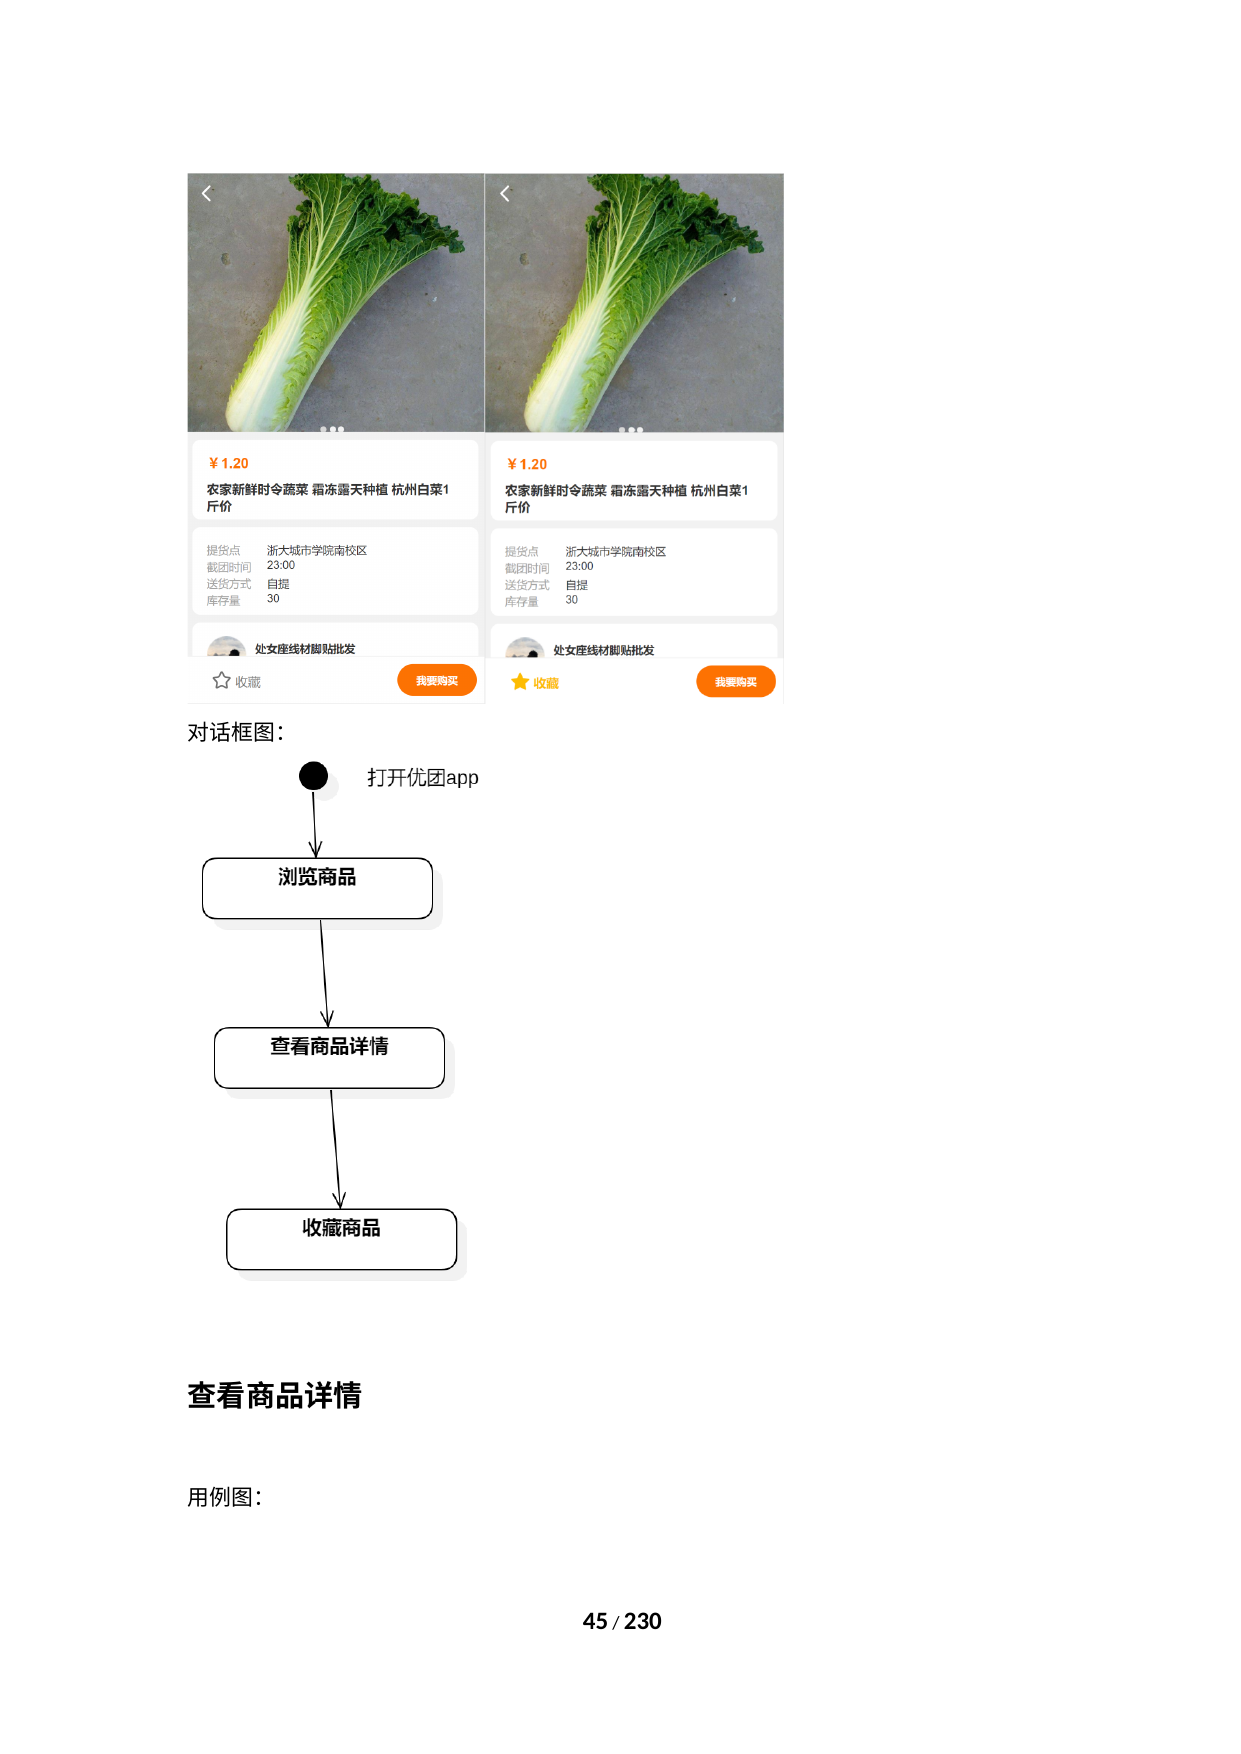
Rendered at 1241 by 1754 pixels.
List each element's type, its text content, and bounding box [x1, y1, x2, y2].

picture [187, 747, 544, 1330]
picture [187, 173, 784, 704]
text 用例图： [187, 1479, 1053, 1512]
text 对话框图： [187, 714, 1053, 747]
subtitle 查看商品详情 [187, 1361, 1053, 1426]
